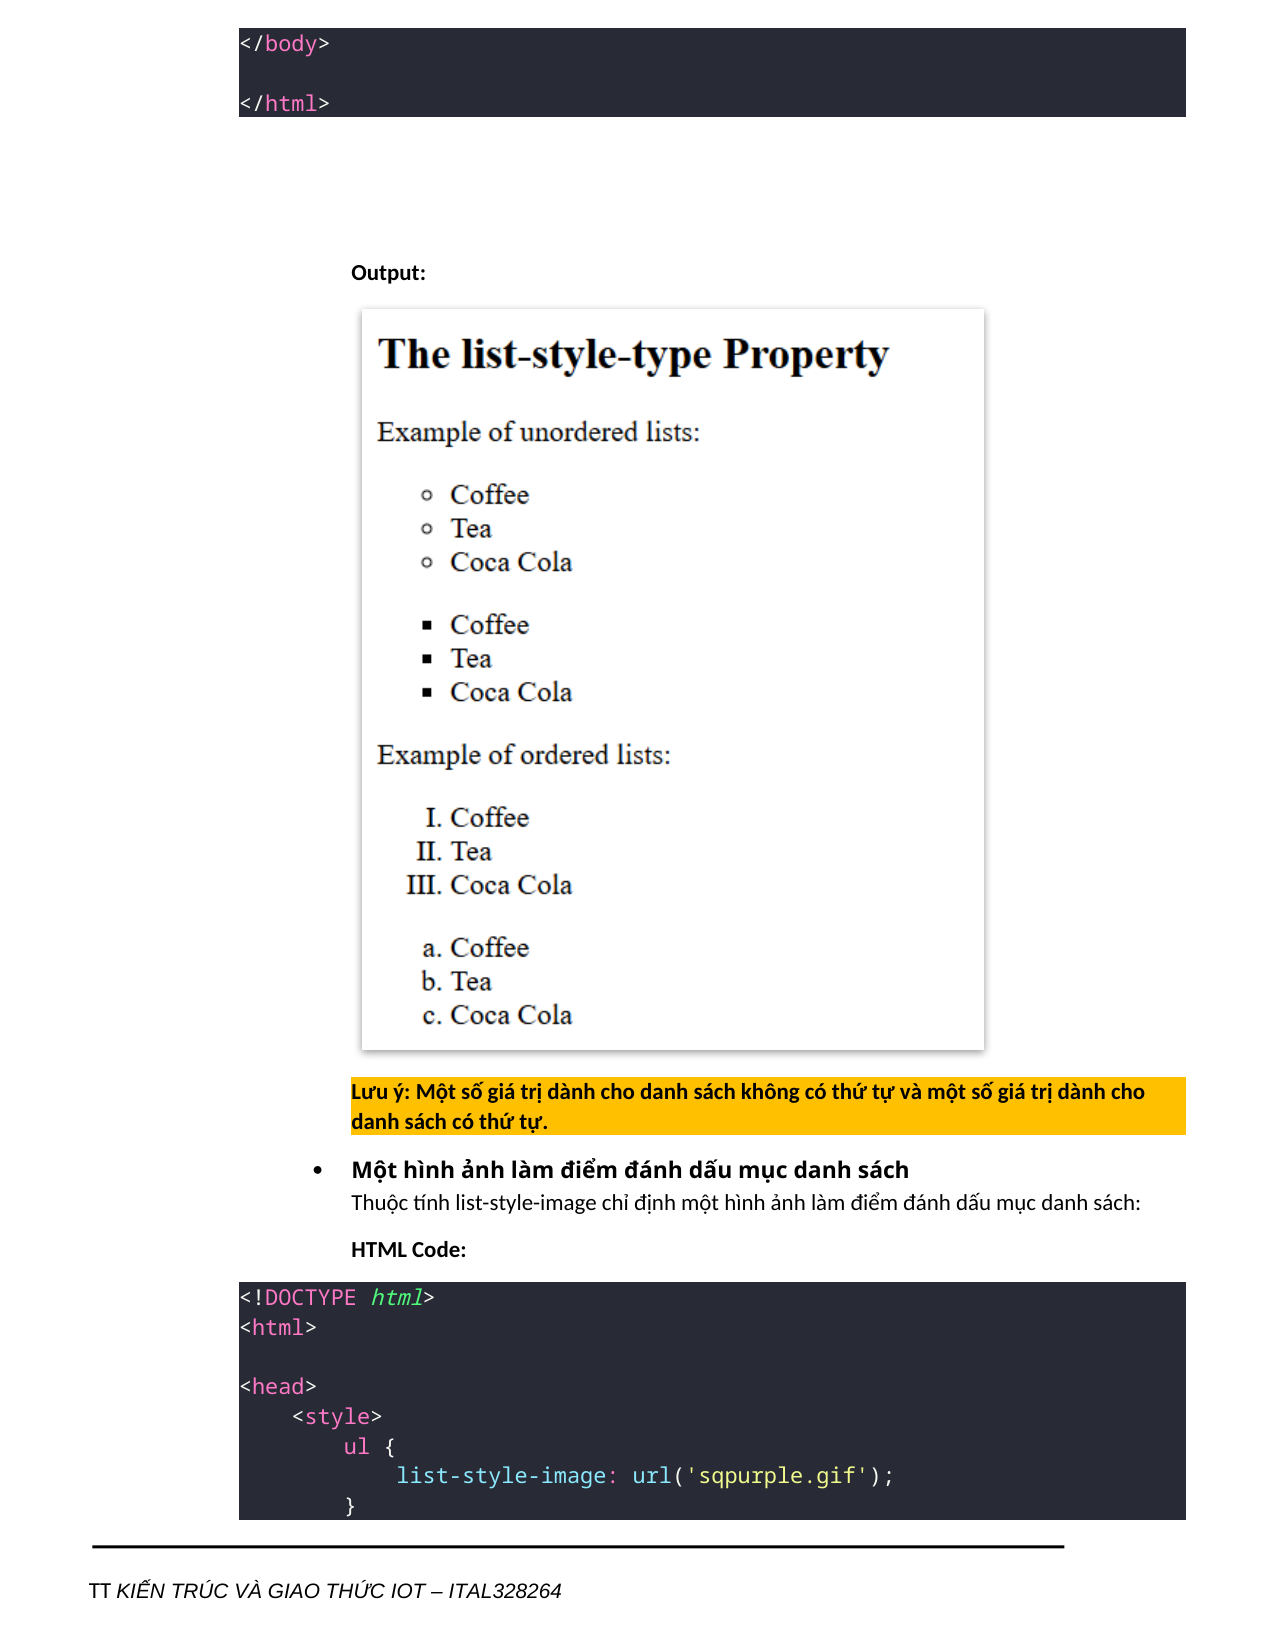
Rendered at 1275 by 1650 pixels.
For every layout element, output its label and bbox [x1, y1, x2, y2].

picture [376, 324, 970, 1036]
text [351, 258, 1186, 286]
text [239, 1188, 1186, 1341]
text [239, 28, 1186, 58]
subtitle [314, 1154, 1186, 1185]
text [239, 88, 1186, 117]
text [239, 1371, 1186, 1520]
